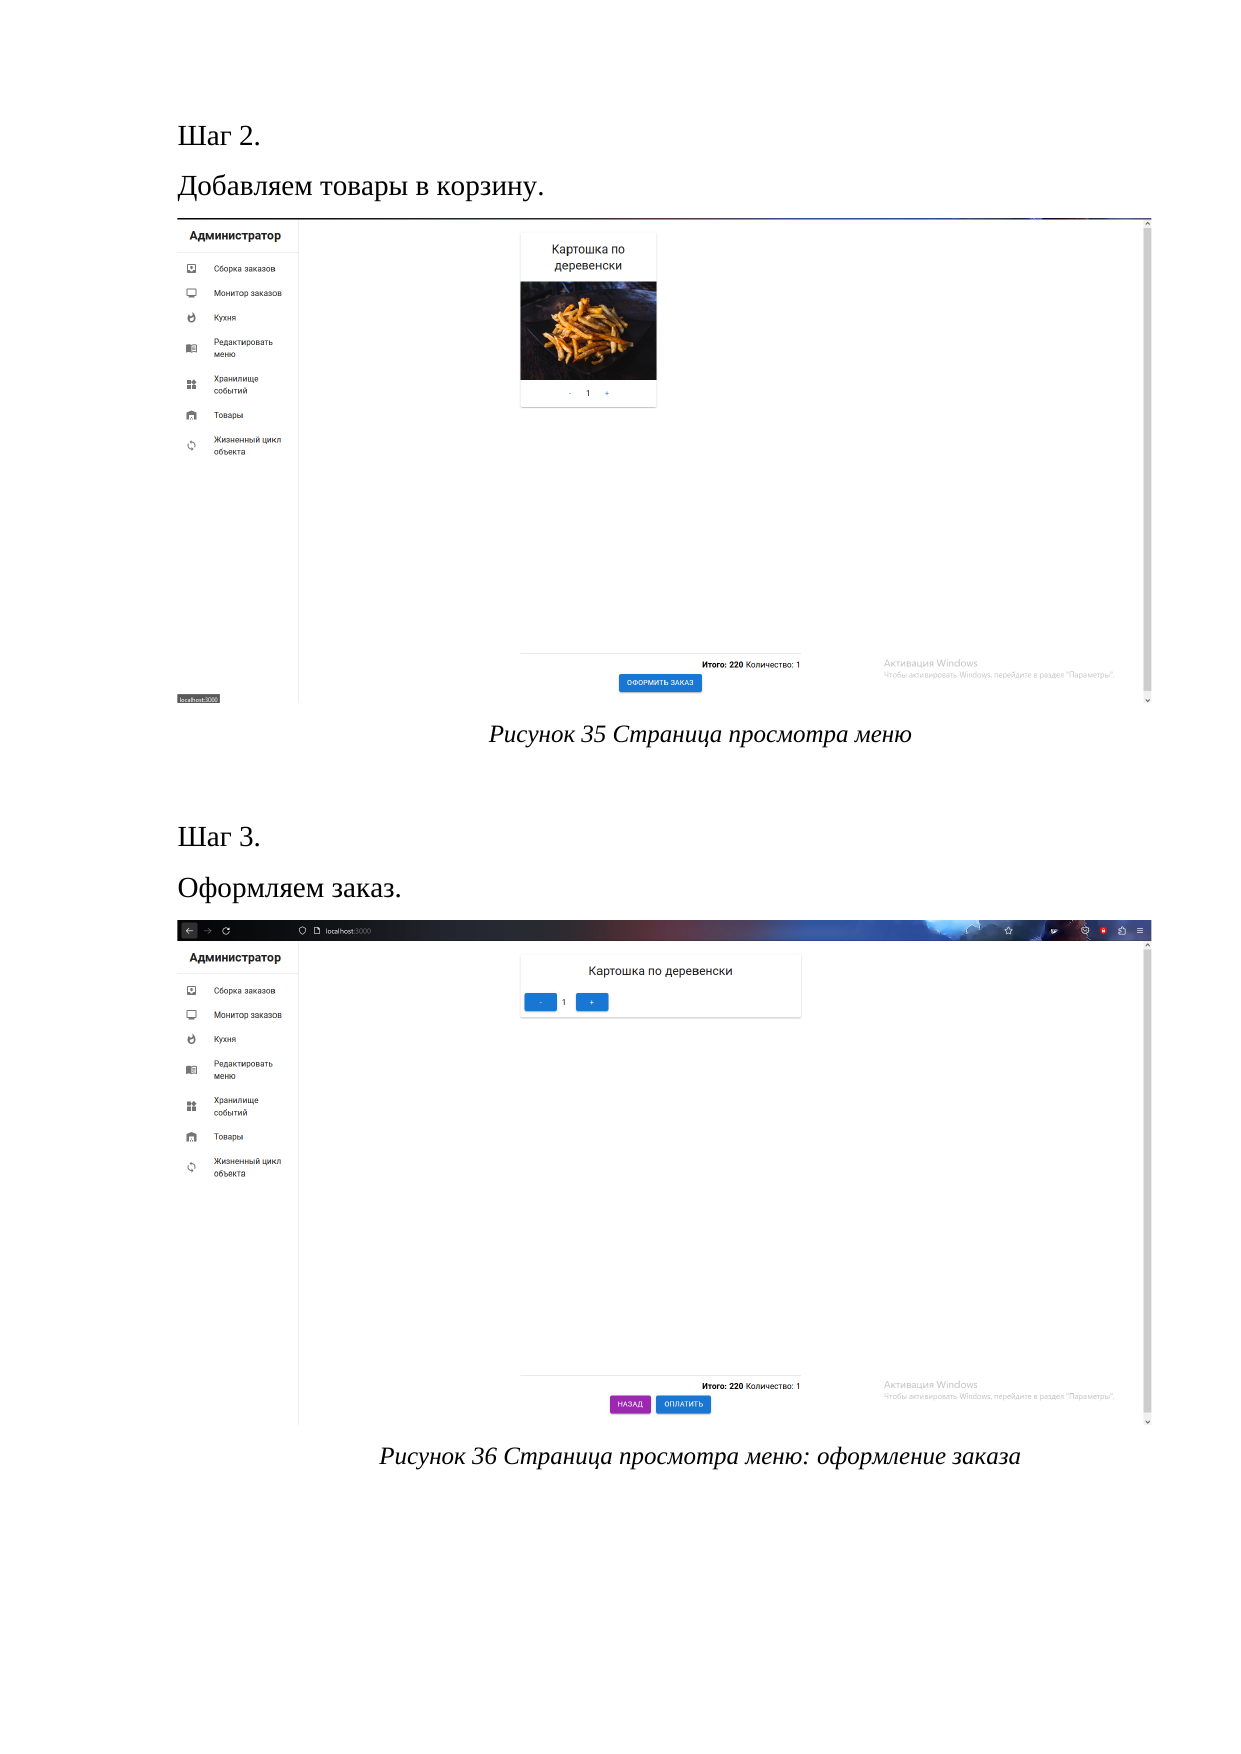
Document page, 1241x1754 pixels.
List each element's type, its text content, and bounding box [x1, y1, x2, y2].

text Добавляем товары в корзину. [177, 168, 1152, 202]
text Шаг 3. [177, 819, 1152, 853]
picture [177, 920, 1152, 1425]
text Оформляем заказ. [177, 870, 1152, 903]
picture [177, 218, 1152, 703]
text Шаг 2. [177, 118, 1152, 152]
